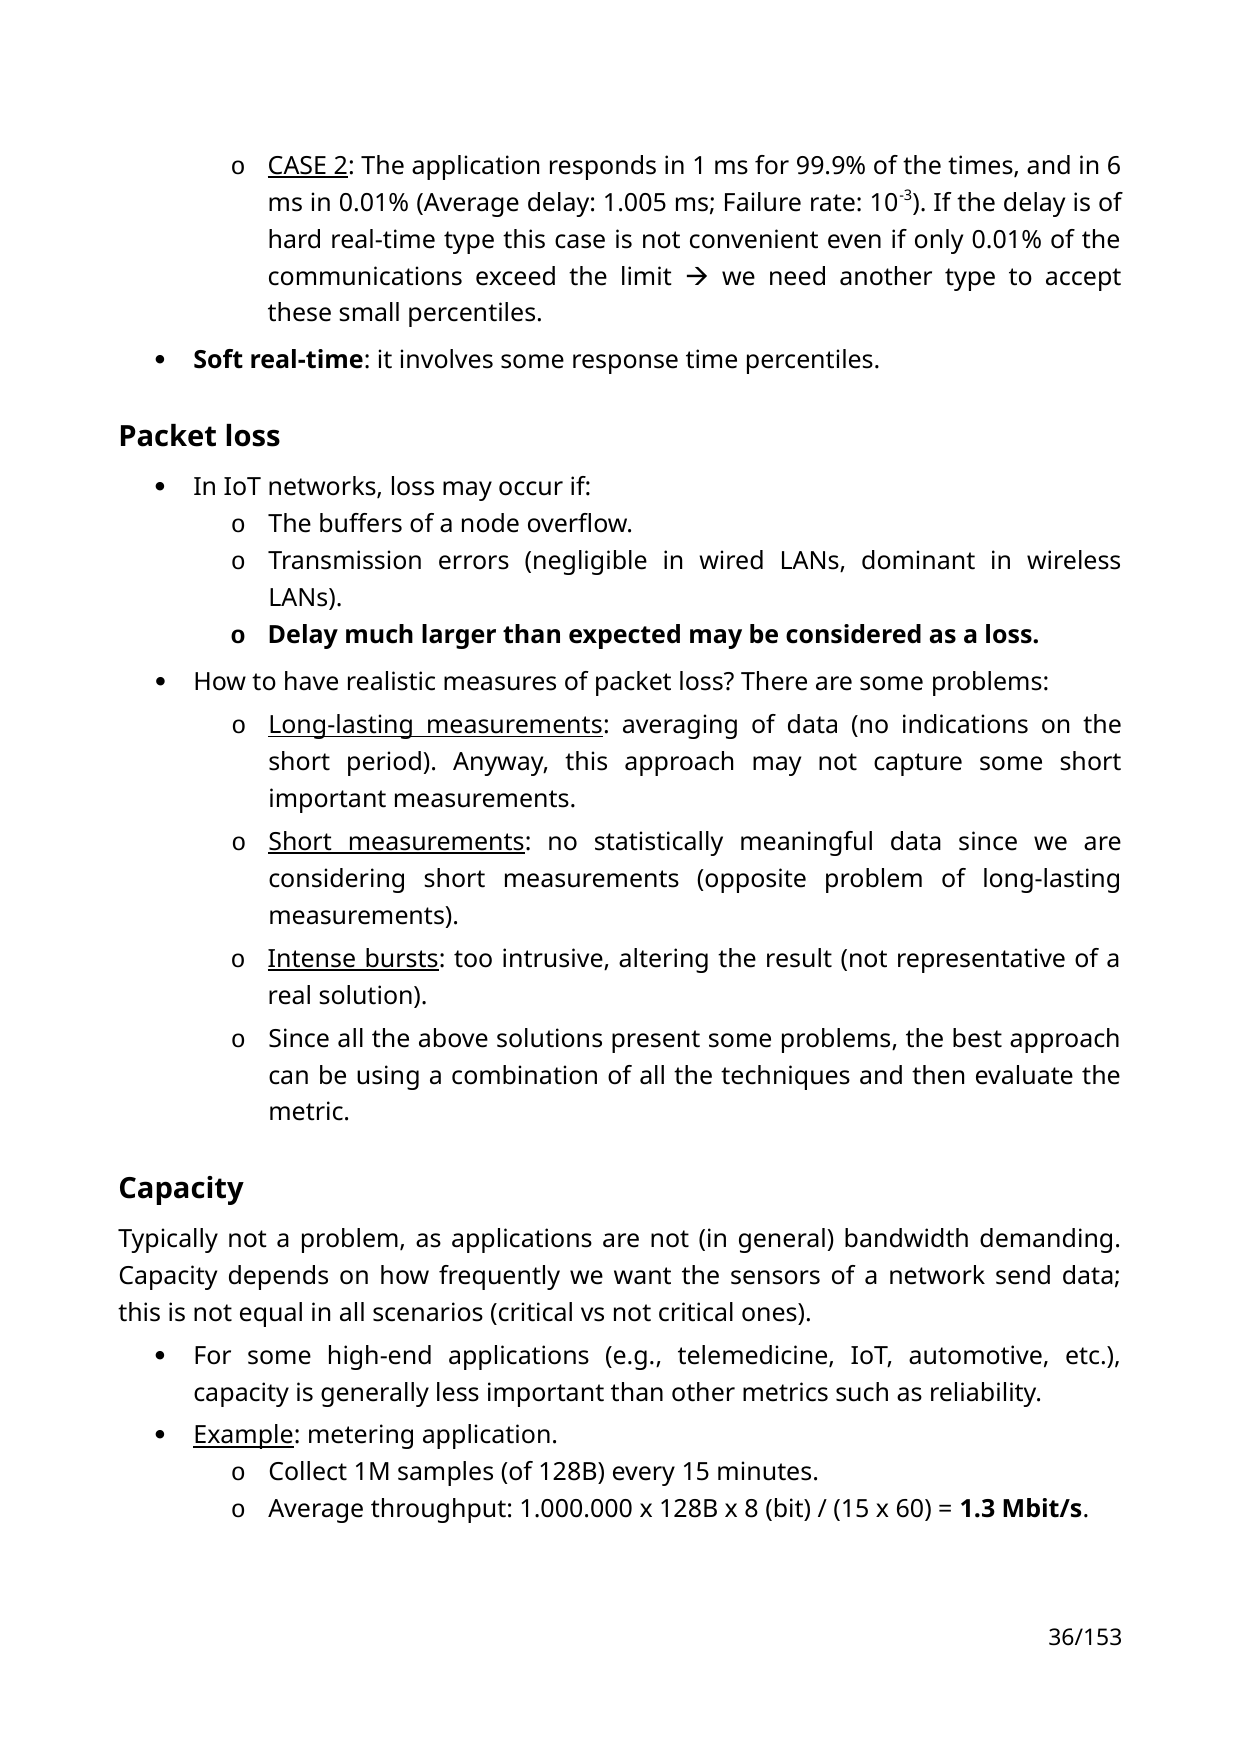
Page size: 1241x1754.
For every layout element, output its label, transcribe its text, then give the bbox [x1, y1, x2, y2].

list Short measurements: no statistically meaningful data since we are considering short measurements (opposite problem of long-lasting measurements). [231, 823, 1122, 931]
list Long-lasting measurements: averaging of data (no indications on the short period). Anyway, this approach may not capture some short important measurements. [231, 707, 1122, 814]
list Intense bursts: too intrusive, altering the result (not representative of a real solution). [230, 940, 1122, 1011]
list The buffers of a node overflow. [231, 506, 1122, 540]
list CASE 2: The application responds in 1 ms for 99.9% of the times, and in 6 ms in 0.01% (Average delay: 1.005 ms; Failure rate: 10-3). If the delay is of hard real-time type this case is not convenient even if only 0.01% of the communications exceed the limit we need another type to accept these small percentiles. [230, 148, 1122, 329]
text Typically not a problem, as applications are not (in general) bandwidth demanding. Capacity depends on how frequently we want the sensors of a network send data; this is not equal in all scenarios (critical vs not critical ones). [118, 1221, 1122, 1328]
list How to have realistic measures of packet loss? There are some problems: [156, 664, 1122, 698]
list For some high-end applications (e.g., telemedicine, IoT, automotive, etc.), capacity is generally less important than other metrics such as reliability. [156, 1337, 1122, 1408]
list Since all the above solutions present some problems, the best approach can be using a combination of all the techniques and then evaluate the metric. [231, 1020, 1122, 1128]
text Capacity [118, 1168, 1122, 1207]
list Example: metering application. [156, 1417, 1122, 1451]
text Packet loss [118, 416, 1122, 455]
list Soft real-time: it involves some response time percentiles. [156, 342, 1122, 376]
list In IoT networks, loss may occur if: [156, 469, 1122, 503]
list Average throughput: 1.000.000 x 128B x 8 (bit) / (15 x 60) = 1.3 Mbit/s. [231, 1491, 1122, 1525]
list Collect 1M samples (of 128B) every 15 minutes. [231, 1454, 1122, 1488]
list Delay much larger than expected may be considered as a loss. [230, 616, 1122, 651]
list Transmission errors (negligible in wired LANs, dominant in wireless LANs). [231, 543, 1122, 614]
